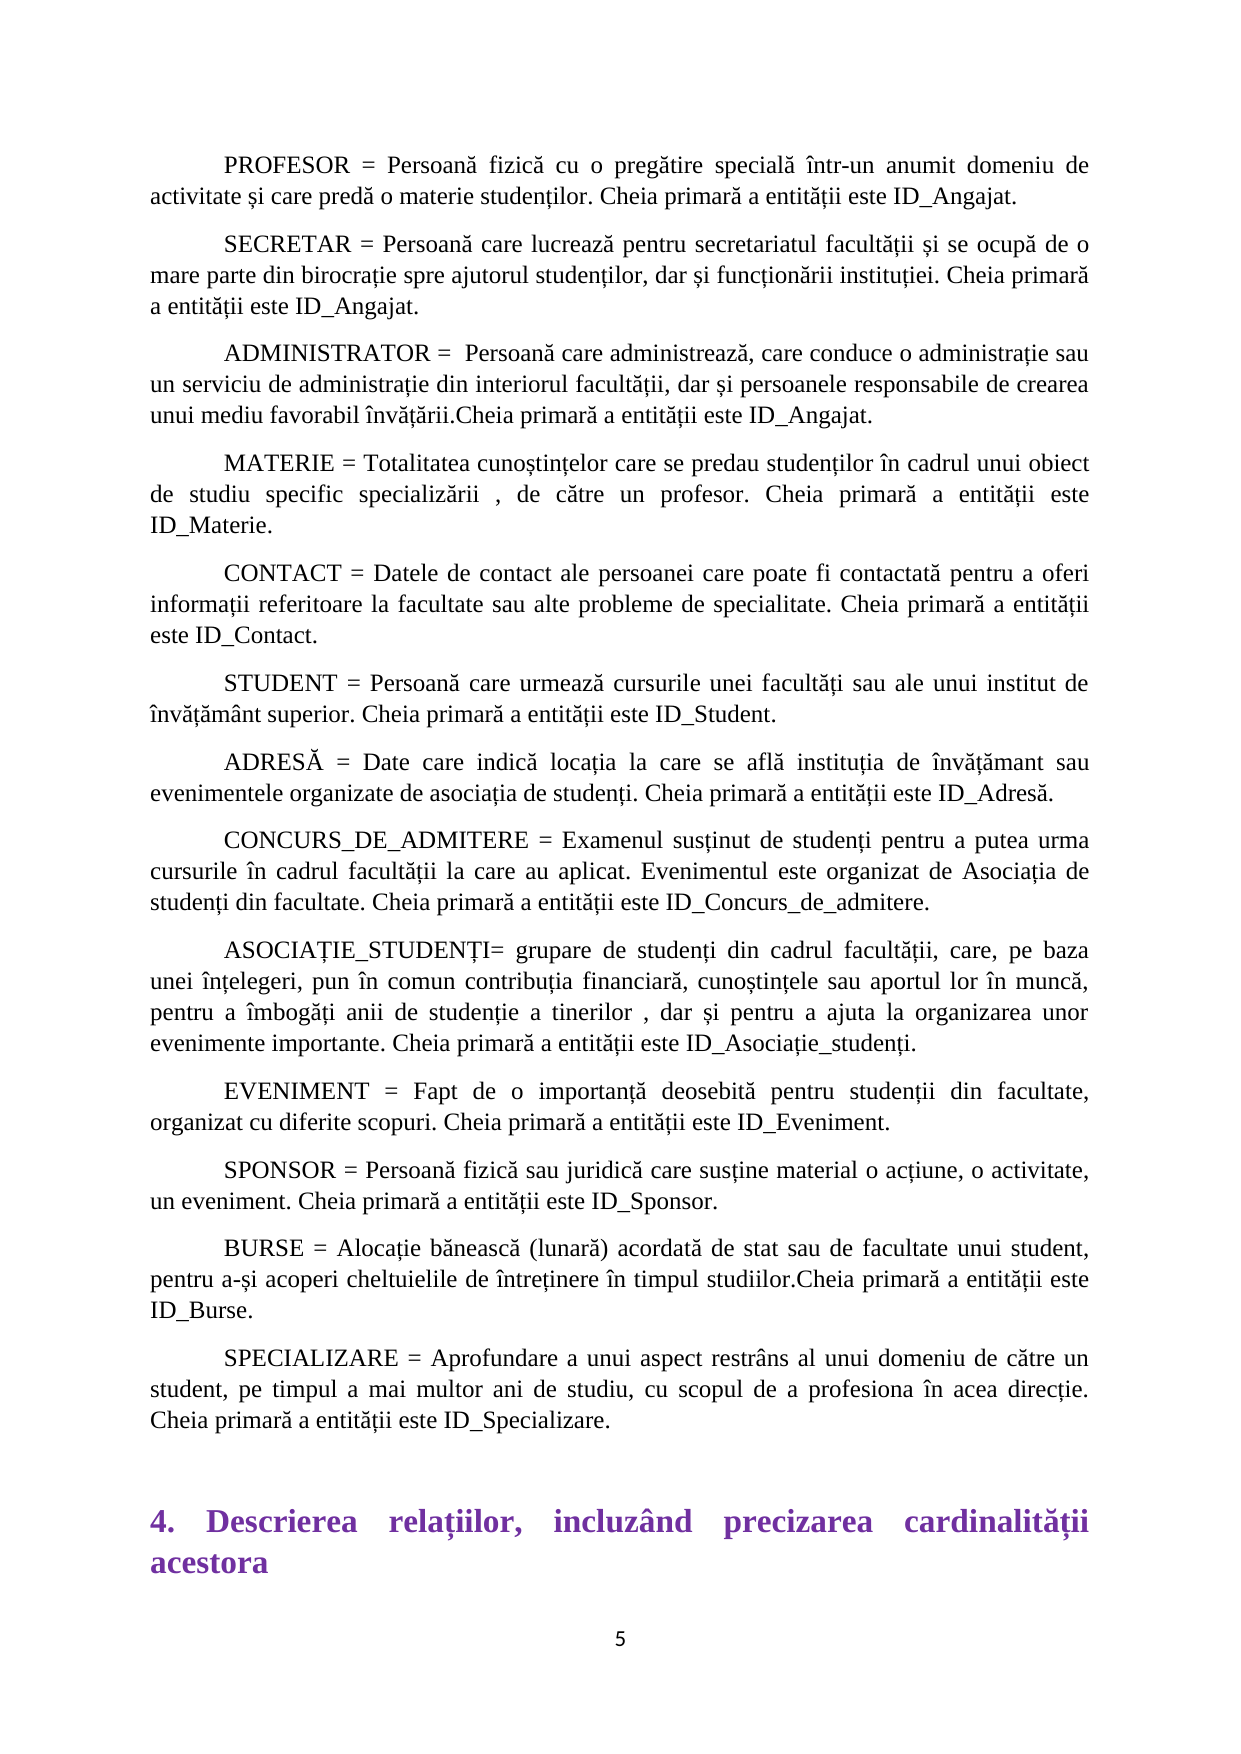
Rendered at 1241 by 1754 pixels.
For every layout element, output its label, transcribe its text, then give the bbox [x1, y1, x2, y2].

text EVENIMENT = Fapt de o importanță deosebită pentru studenții din facultate, organizat cu diferite scopuri. Cheia primară a entității este ID_Eveniment. [150, 1076, 1090, 1136]
text MATERIE = Totalitatea cunoștințelor care se predau studenților în cadrul unui obiect de studiu specific specializării , de către un profesor. Cheia primară a entității este ID_Materie. [150, 448, 1090, 539]
text CONCURS_DE_ADMITERE = Examenul susținut de studenți pentru a putea urma cursurile în cadrul facultății la care au aplicat. Evenimentul este organizat de Asociația de studenți din facultate. Cheia primară a entității este ID_Concurs_de_admitere. [150, 825, 1090, 916]
text SPONSOR = Persoană fizică sau juridică care susține material o acțiune, o activitate, un eveniment. Cheia primară a entității este ID_Sponsor. [150, 1155, 1090, 1214]
text STUDENT = Persoană care urmează cursurile unei facultăți sau ale unui institut de învățământ superior. Cheia primară a entității este ID_Student. [150, 668, 1090, 728]
text SECRETAR = Persoană care lucrează pentru secretariatul facultății și se ocupă de o mare parte din birocrație spre ajutorul studenților, dar și funcționării instituției. Cheia primară a entității este ID_Angajat. [150, 229, 1090, 319]
text ADRESĂ = Date care indică locația la care se află instituția de învățămant sau evenimentele organizate de asociația de studenți. Cheia primară a entității este ID_Adresă. [150, 747, 1090, 806]
text SPECIALIZARE = Aprofundare a unui aspect restrâns al unui domeniu de către un student, pe timpul a mai multor ani de studiu, cu scopul de a profesiona în acea direcție. Cheia primară a entității este ID_Specializare. [150, 1343, 1090, 1434]
text 4. Descrierea relațiilor, incluzând precizarea cardinalității acestora [150, 1501, 1090, 1581]
text PROFESOR = Persoană fizică cu o pregătire specială într-un anumit domeniu de activitate și care predă o materie studenților. Cheia primară a entității este ID_Angajat. [150, 150, 1090, 210]
text ASOCIAȚIE_STUDENȚI= grupare de studenți din cadrul facultății, care, pe baza unei înțelegeri, pun în comun contribuția financiară, cunoștințele sau aportul lor în muncă, pentru a îmbogăți anii de studenție a tinerilor , dar și pentru a ajuta la organizarea unor evenimente importante. Cheia primară a entității este ID_Asociație_studenți. [150, 935, 1090, 1057]
text BURSE = Alocație bănească (lunară) acordată de stat sau de facultate unui student, pentru a-și acoperi cheltuielile de întreținere în timpul studiilor.Cheia primară a entității este ID_Burse. [150, 1233, 1090, 1324]
text CONTACT = Datele de contact ale persoanei care poate fi contactată pentru a oferi informații referitoare la facultate sau alte probleme de specialitate. Cheia primară a entității este ID_Contact. [150, 558, 1090, 649]
text ADMINISTRATOR = Persoană care administrează, care conduce o administrație sau un serviciu de administrație din interiorul facultății, dar și persoanele responsabile de crearea unui mediu favorabil învățării.Cheia primară a entității este ID_Angajat. [150, 338, 1090, 429]
